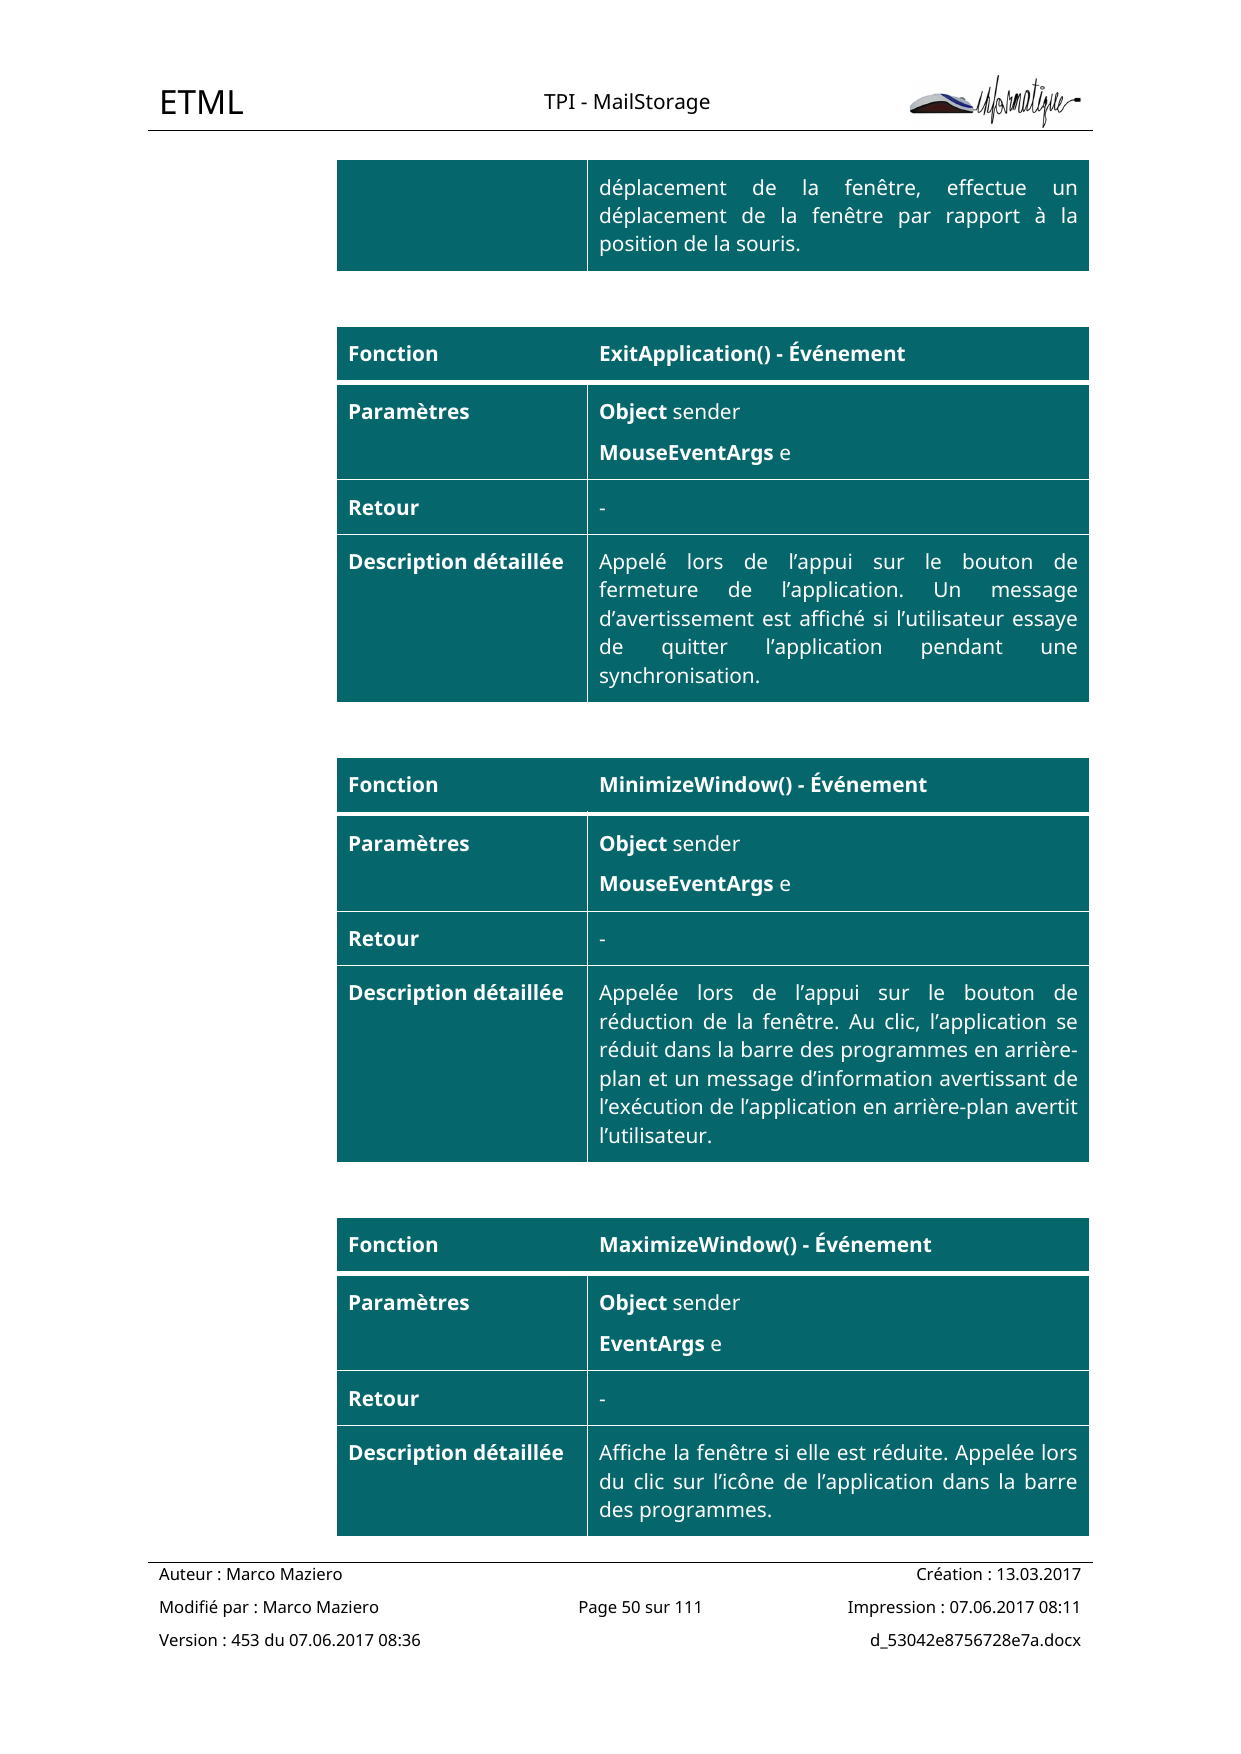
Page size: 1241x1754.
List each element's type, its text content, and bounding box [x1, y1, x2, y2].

table_cell Object sender MouseEventArgs e [588, 385, 1089, 479]
picture [909, 75, 1082, 128]
table_cell Retour [337, 1371, 587, 1425]
table_header Fonction [337, 327, 588, 380]
table_cell Description détaillée [337, 966, 587, 1162]
table_cell Paramètres [337, 1276, 587, 1370]
table_header Fonction [337, 758, 588, 811]
table_header MaximizeWindow() - Événement [588, 1218, 1089, 1271]
table_cell Paramètres [337, 385, 587, 479]
table_header Fonction [337, 1218, 588, 1271]
table_cell Retour [337, 480, 587, 534]
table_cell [588, 160, 1089, 271]
table_cell - [588, 480, 1089, 534]
table_cell Appelée lors de l’appui sur le bouton de réduction de la fenêtre. Au clic, l’application se réduit dans la barre des programmes en arrière-plan et un message d’information avertissant de l’exécution de l’application en arrière-plan avertit l’utilisateur. [588, 966, 1089, 1162]
table_cell Affiche la fenêtre si elle est réduite. Appelée lors du clic sur l’icône de l’application dans la barre des programmes. [588, 1426, 1089, 1536]
table_cell Object sender MouseEventArgs e [588, 816, 1089, 911]
table_cell Retour [337, 912, 587, 965]
table_cell - [588, 912, 1089, 965]
table_header ExitApplication() - Événement [588, 327, 1089, 380]
table_cell - [588, 1371, 1089, 1425]
table_cell Object sender EventArgs e [588, 1276, 1089, 1370]
table_header MinimizeWindow() - Événement [588, 758, 1089, 811]
table_cell Paramètres [337, 816, 587, 911]
table_cell Appelé lors de l’appui sur le bouton de fermeture de l’application. Un message d’avertissement est affiché si l’utilisateur essaye de quitter l’application pendant une synchronisation. [588, 535, 1089, 702]
table_cell Description détaillée [337, 1426, 587, 1536]
table_cell Description détaillée [337, 535, 587, 702]
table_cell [337, 160, 587, 271]
